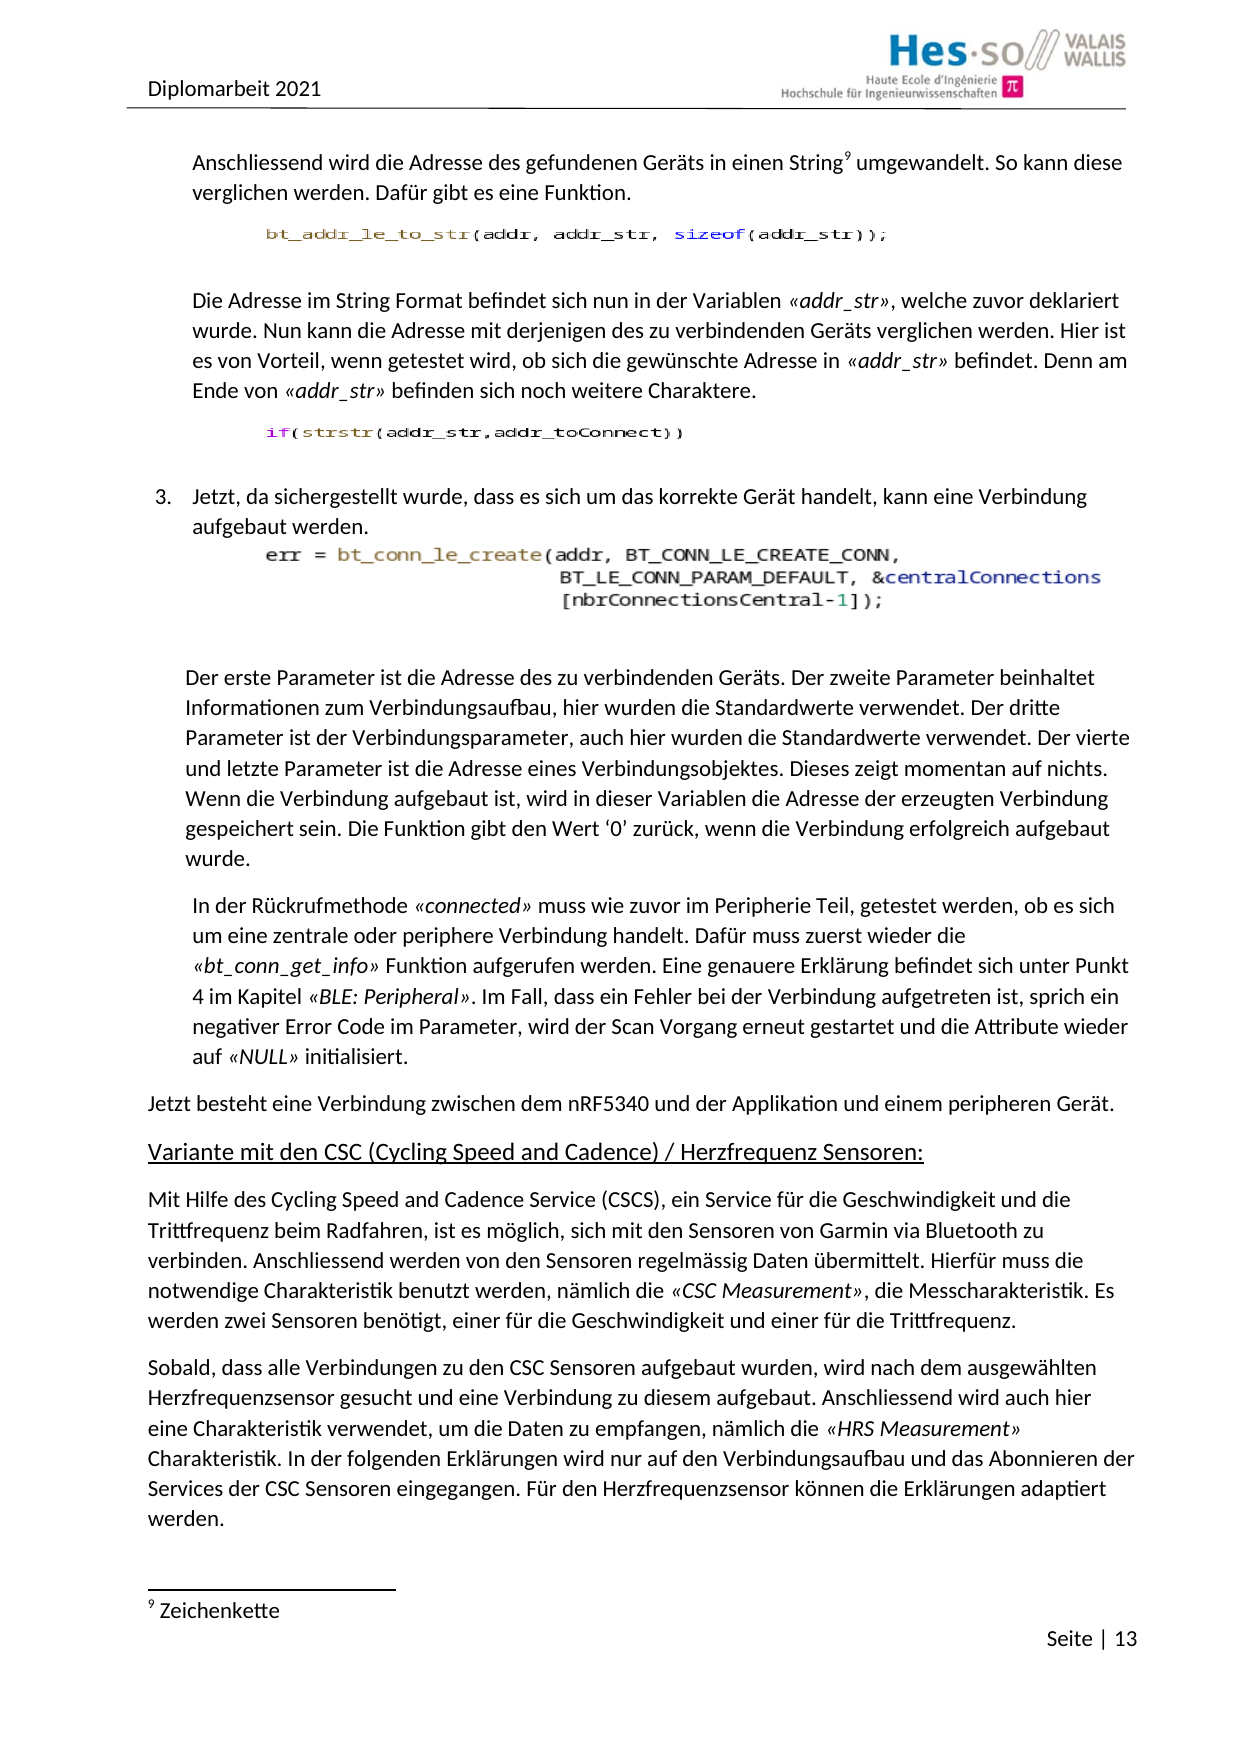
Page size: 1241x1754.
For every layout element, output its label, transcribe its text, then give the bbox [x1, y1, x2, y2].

text Variante mit den CSC (Cycling Speed and Cadence) / Herzfrequenz Sensoren: [148, 1136, 1137, 1167]
list Jetzt, da sichergestellt wurde, dass es sich um das korrekte Gerät handelt, kann eine Verbindung aufgebaut werden. [154, 482, 1137, 540]
picture [771, 12, 1137, 119]
text Anschliessend wird die Adresse des gefundenen Geräts in einen String umgewandelt. So kann diese verglichen werden. Dafür gibt es eine Funktion. [192, 148, 1137, 206]
text In der Rückrufmethode «connected» muss wie zuvor im Peripherie Teil, getestet werden, ob es sich um eine zentrale oder periphere Verbindung handelt. Dafür muss zuerst wieder die «bt_conn_get_info» Funktion aufgerufen werden. Eine genauere Erklärung befindet sich unter Punkt 4 im Kapitel «BLE: Peripheral». Im Fall, dass ein Fehler bei der Verbindung aufgetreten ist, sprich ein negativer Error Code im Parameter, wird der Scan Vorgang erneut gestartet und die Attribute wieder auf «NULL» initialisiert. [192, 891, 1137, 1070]
text Jetzt besteht eine Verbindung zwischen dem nRF5340 und der Applikation und einem peripheren Gerät. [148, 1089, 1137, 1117]
text Sobald, dass alle Verbindungen zu den CSC Sensoren aufgebaut wurden, wird nach dem ausgewählten Herzfrequenzsensor gesucht und eine Verbindung zu diesem aufgebaut. Anschliessend wird auch hier eine Charakteristik verwendet, um die Daten zu empfangen, nämlich die «HRS Measurement» Charakteristik. In der folgenden Erklärungen wird nur auf den Verbindungsaufbau und das Abonnieren der Services der CSC Sensoren eingegangen. Für den Herzfrequenzsensor können die Erklärungen adaptiert werden. [148, 1353, 1137, 1532]
text Mit Hilfe des Cycling Speed and Cadence Service (CSCS), ein Service für die Geschwindigkeit und die Trittfrequenz beim Radfahren, ist es möglich, sich mit den Sensoren von Garmin via Bluetooth zu verbinden. Anschliessend werden von den Sensoren regelmässig Daten übermittelt. Hierfür muss die notwendige Charakteristik benutzt werden, nämlich die «CSC Measurement», die Messcharakteristik. Es werden zwei Sensoren benötigt, einer für die Geschwindigkeit und einer für die Trittfrequenz. [148, 1186, 1137, 1334]
text Die Adresse im String Format befindet sich nun in der Variablen «addr_str», welche zuvor deklariert wurde. Nun kann die Adresse mit derjenigen des zu verbindenden Geräts verglichen werden. Hier ist es von Vorteil, wenn getestet wird, ob sich die gewünschte Adresse in «addr_str» befindet. Denn am Ende von «addr_str» befinden sich noch weitere Charaktere. [192, 286, 1137, 405]
text Der erste Parameter ist die Adresse des zu verbindenden Geräts. Der zweite Parameter beinhaltet Informationen zum Verbindungsaufbau, hier wurden die Standardwerte verwendet. Der dritte Parameter ist der Verbindungsparameter, auch hier wurden die Standardwerte verwendet. Der vierte und letzte Parameter ist die Adresse eines Verbindungsobjektes. Dieses zeigt momentan auf nichts. Wenn die Verbindung aufgebaut ist, wird in dieser Variablen die Adresse der erzeugten Verbindung gespeichert sein. Die Funktion gibt den Wert ‘0’ zurück, wenn die Verbindung erfolgreich aufgebaut wurde. [185, 663, 1137, 872]
